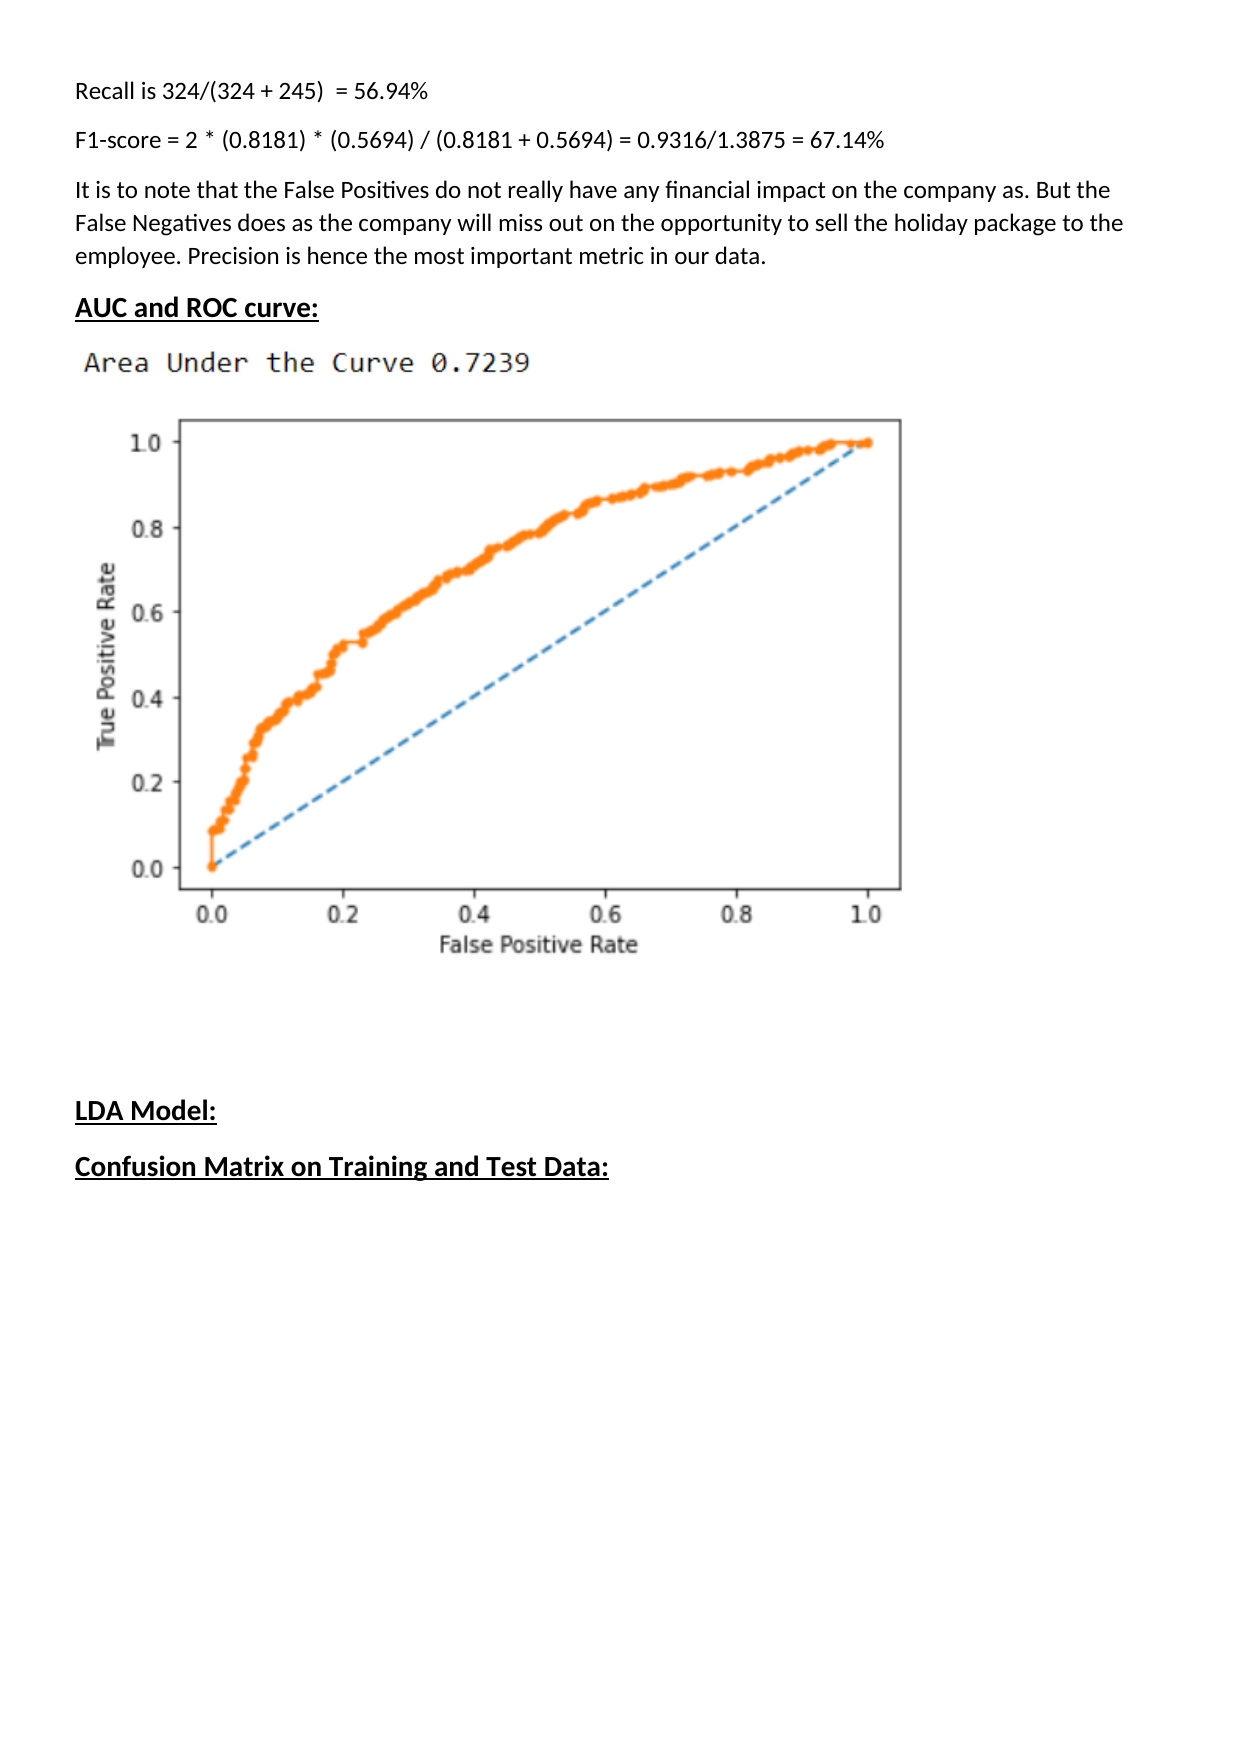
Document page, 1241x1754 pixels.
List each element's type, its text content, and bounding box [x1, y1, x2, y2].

picture [75, 344, 913, 964]
text Confusion Matrix on Training and Test Data: [75, 1148, 1165, 1183]
text F1-score = 2 * (0.8181) * (0.5694) / (0.8181 + 0.5694) = 0.9316/1.3875 = 67.14% [75, 124, 1165, 155]
text Recall is 324/(324 + 245) = 56.94% [75, 75, 1165, 106]
text LDA Model: [75, 1092, 1165, 1128]
text AUC and ROC curve: [75, 289, 1165, 325]
text It is to note that the False Positives do not really have any financial impact on the company as. But the False Negatives does as the company will miss out on the opportunity to sell the holiday package to the employee. Precision is hence the most important metric in our data. [75, 174, 1165, 271]
